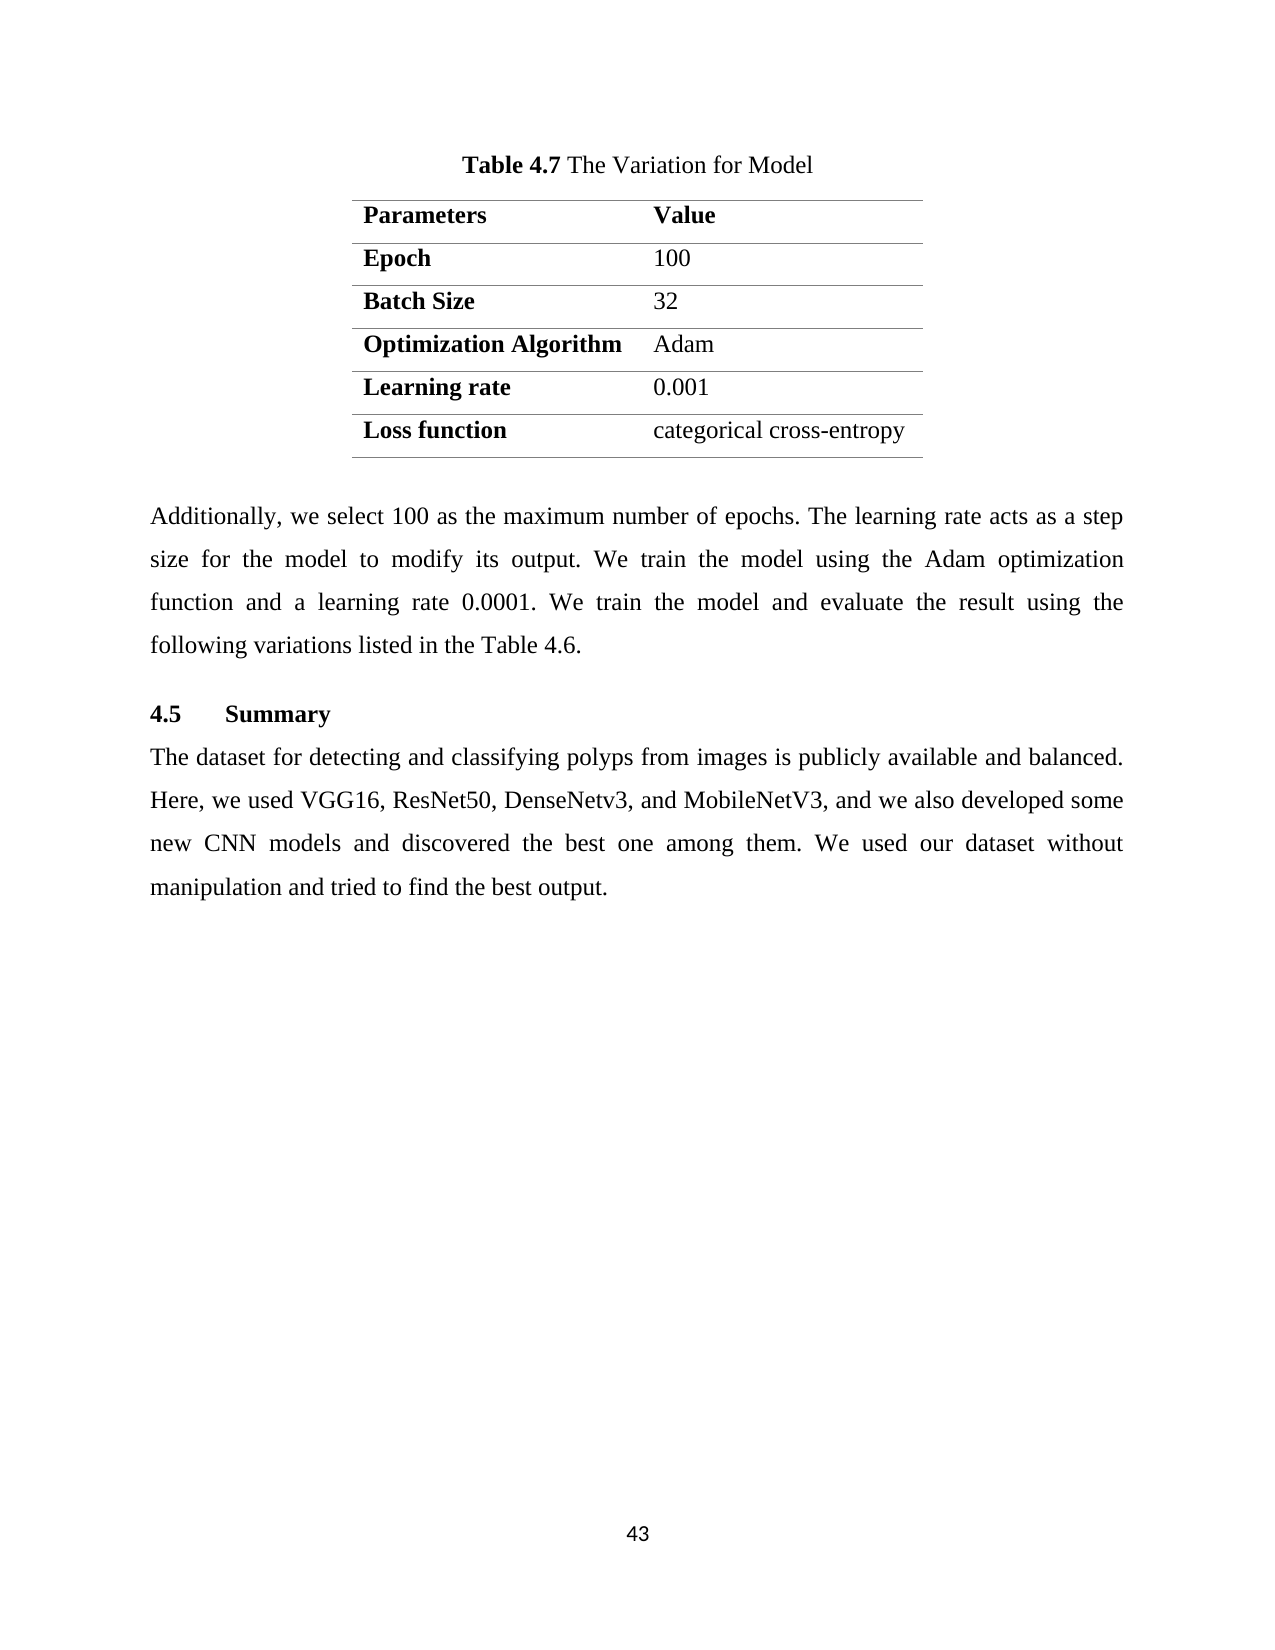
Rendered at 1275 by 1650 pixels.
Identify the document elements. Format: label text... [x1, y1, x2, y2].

text The dataset for detecting and classifying polyps from images is publicly available and balanced. Here, we used VGG16, ResNet50, DenseNetv3, and MobileNetV3, and we also developed some new CNN models and discovered the best one among them. We used our dataset without manipulation and tried to find the best output. [150, 742, 1125, 900]
table_cell 100 [642, 244, 923, 285]
subtitle 4.5 Summary [150, 699, 1125, 727]
table_cell Batch Size [352, 286, 642, 328]
table_header Value [642, 201, 923, 242]
table_header Parameters [352, 201, 642, 242]
table_cell Epoch [352, 244, 642, 285]
table_cell categorical cross-entropy [642, 415, 923, 457]
table_cell 0.001 [642, 372, 923, 414]
table_cell Learning rate [352, 372, 642, 414]
text Additionally, we select 100 as the maximum number of epochs. The learning rate acts as a step size for the model to modify its output. We train the model using the Adam optimization function and a learning rate 0.0001. We train the model and evaluate the result using the following variations listed in the Table 4.6. [150, 501, 1125, 659]
table_cell Optimization Algorithm [352, 329, 642, 371]
table_cell Loss function [352, 415, 642, 457]
table_cell 32 [642, 286, 923, 328]
table_cell Adam [642, 329, 923, 371]
